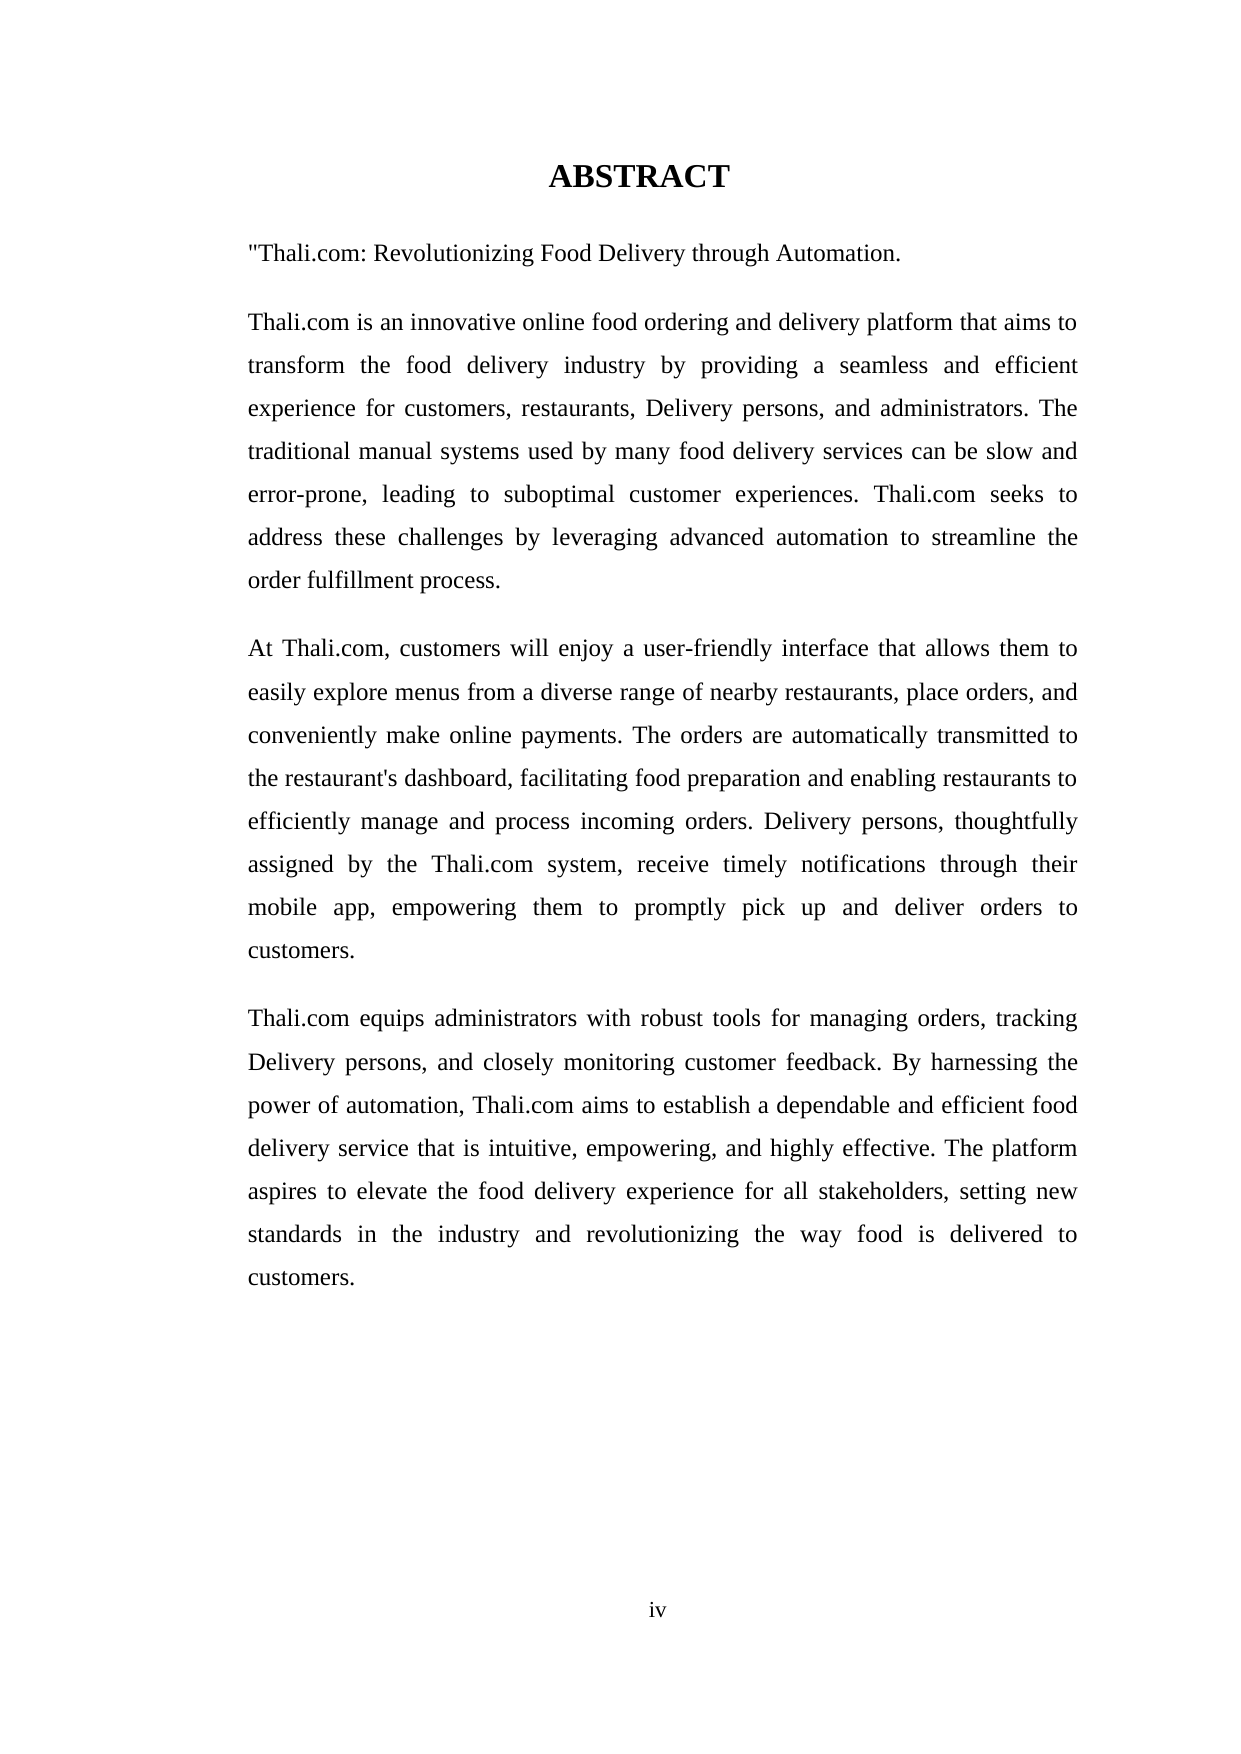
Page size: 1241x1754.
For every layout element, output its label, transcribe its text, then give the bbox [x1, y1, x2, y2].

text ABSTRACT [248, 156, 1030, 194]
text Thali.com equips administrators with robust tools for managing orders, tracking Delivery persons, and closely monitoring customer feedback. By harnessing the power of automation, Thali.com aims to establish a dependable and efficient food delivery service that is intuitive, empowering, and highly effective. The platform aspires to elevate the food delivery experience for all stakeholders, setting new standards in the industry and revolutionizing the way food is delivered to customers. [248, 1003, 1079, 1291]
text At Thali.com, customers will enjoy a user-friendly interface that allows them to easily explore menus from a diverse range of nearby restaurants, place orders, and conveniently make online payments. The orders are automatically transmitted to the restaurant's dashboard, facilitating food preparation and enabling restaurants to efficiently manage and process incoming orders. Delivery persons, thoughtfully assigned by the Thali.com system, receive timely notifications through their mobile app, empowering them to promptly pick up and deliver orders to customers. [248, 633, 1079, 964]
text Thali.com is an innovative online food ordering and delivery platform that aims to transform the food delivery industry by providing a seamless and efficient experience for customers, restaurants, Delivery persons, and administrators. The traditional manual systems used by many food delivery services can be slow and error-prone, leading to suboptimal customer experiences. Thali.com seeks to address these challenges by leveraging advanced automation to streamline the order fulfillment process. [248, 307, 1079, 594]
text "Thali.com: Revolutionizing Food Delivery through Automation. [248, 238, 1079, 267]
